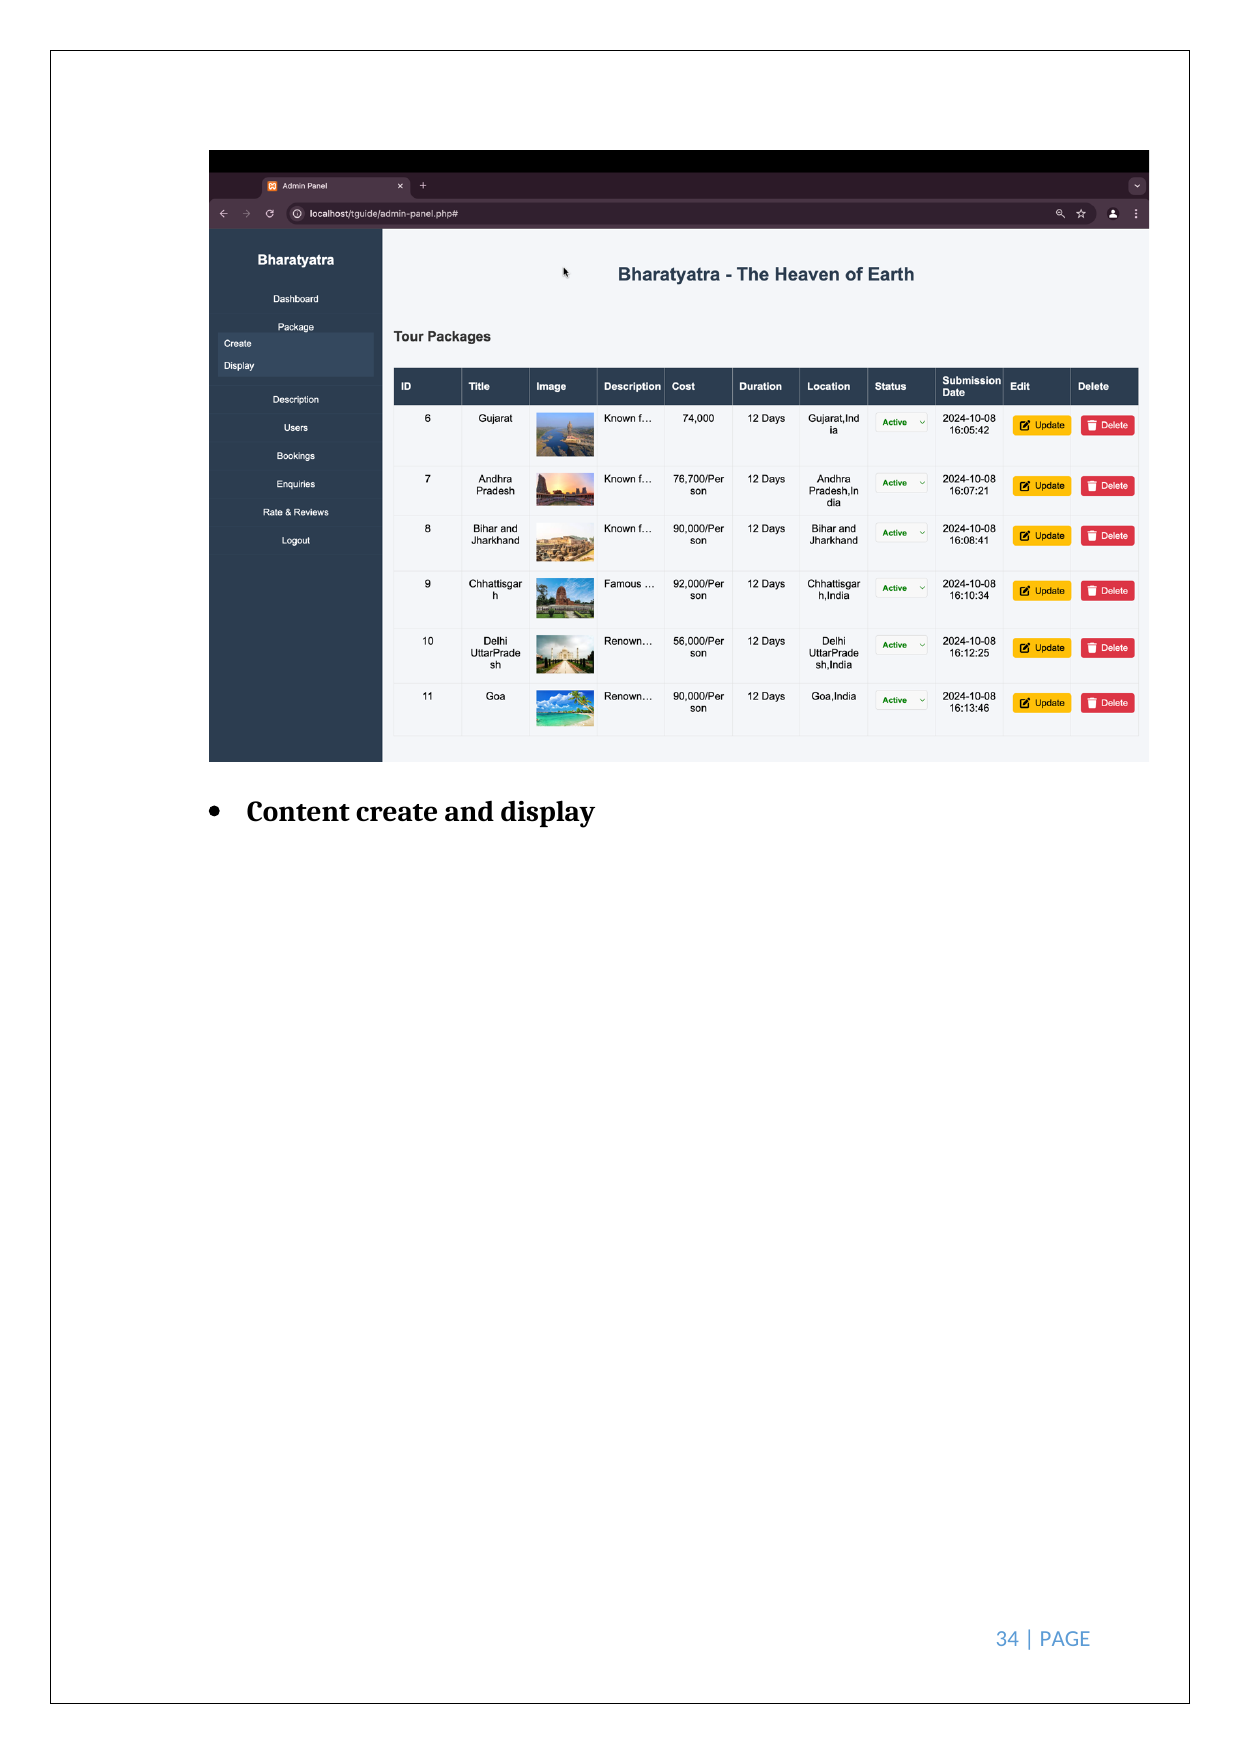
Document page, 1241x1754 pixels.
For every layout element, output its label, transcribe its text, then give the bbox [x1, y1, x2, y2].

picture [209, 150, 1150, 762]
list Content create and display [209, 795, 1124, 828]
